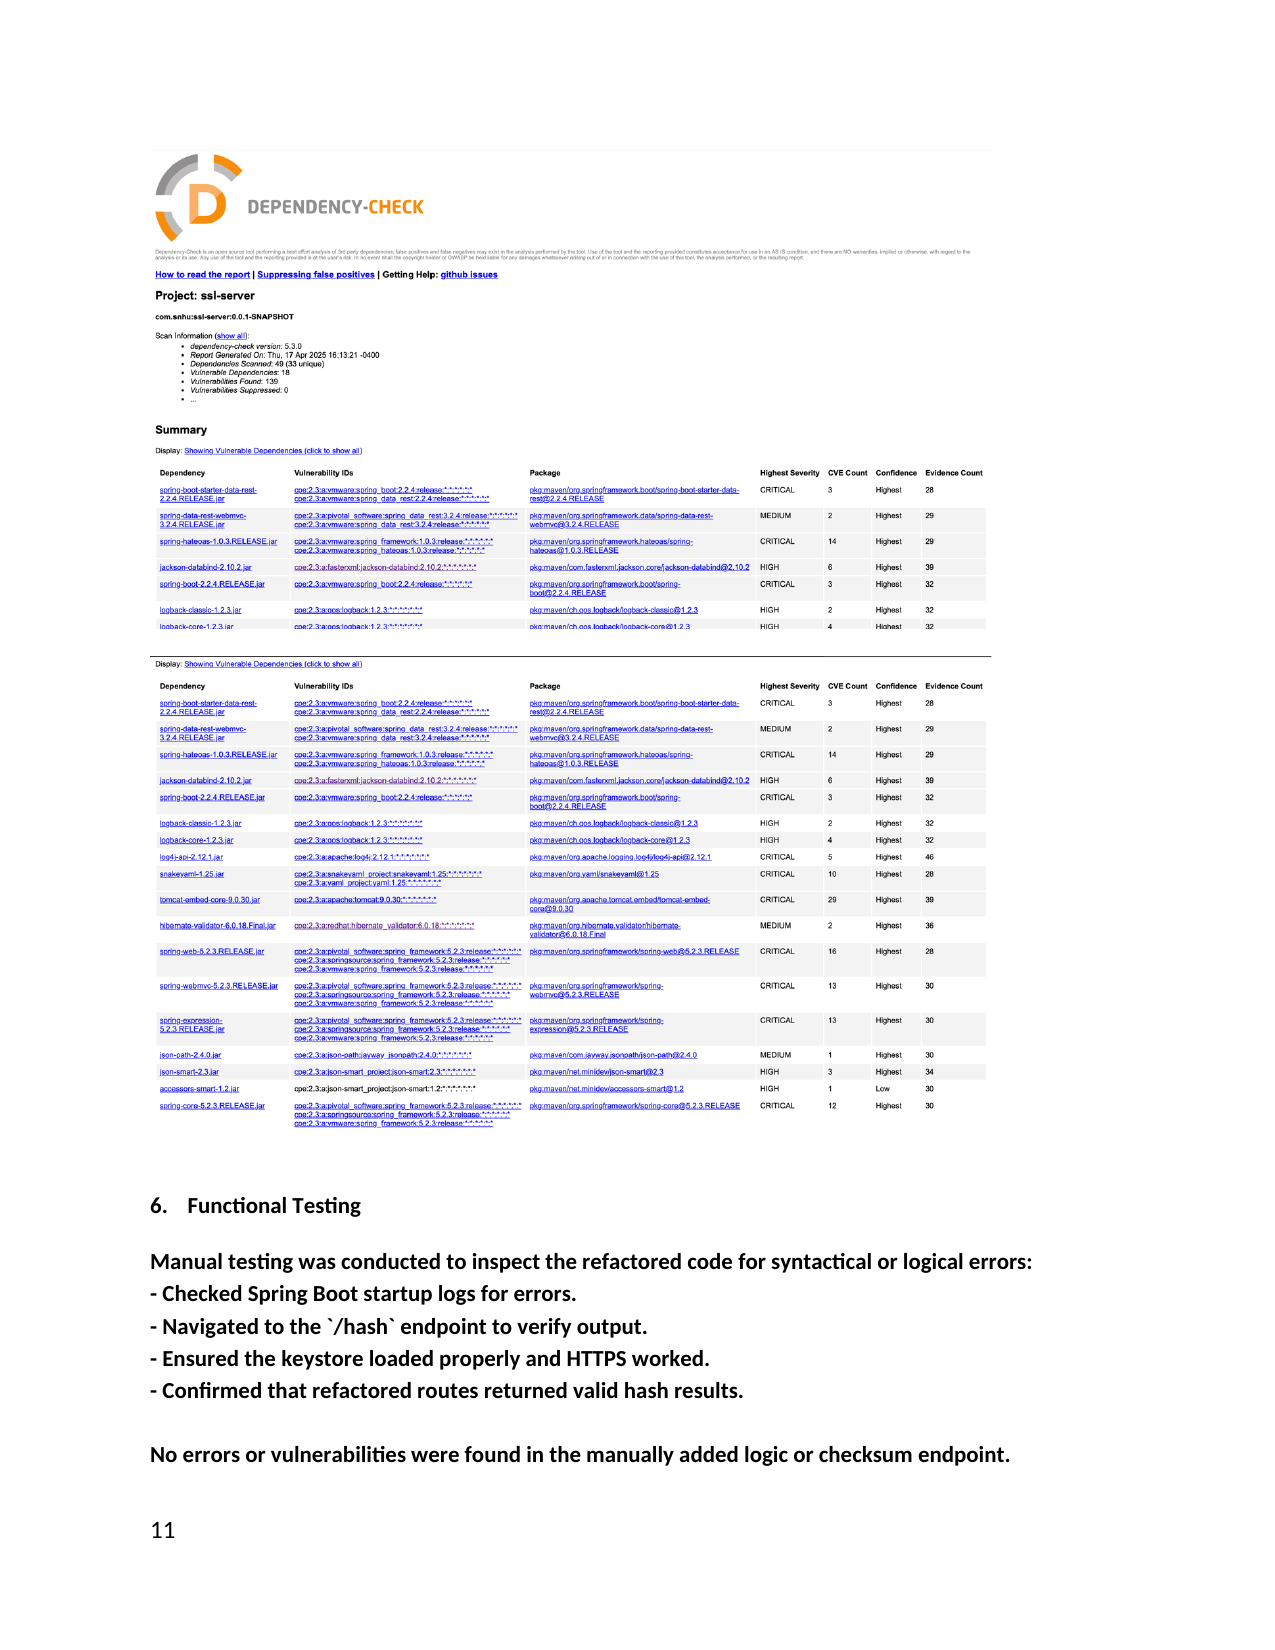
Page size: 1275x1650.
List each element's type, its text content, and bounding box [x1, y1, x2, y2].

subtitle - Navigated to the `/hash` endpoint to verify output. [150, 1312, 1125, 1340]
subtitle - Ensured the keystore loaded properly and HTTPS worked. [150, 1344, 1125, 1372]
subtitle Manual testing was conducted to inspect the refactored code for syntactical or logical errors: [150, 1247, 1125, 1275]
subtitle No errors or vulnerabilities were found in the manually added logic or checksum endpoint. [150, 1441, 1125, 1468]
subtitle - Checked Spring Boot startup logs for errors. [150, 1279, 1125, 1308]
picture [150, 150, 992, 629]
subtitle Functional Testing [150, 1191, 1125, 1219]
picture [150, 656, 992, 1136]
subtitle - Confirmed that refactored routes returned valid hash results. [150, 1376, 1125, 1404]
